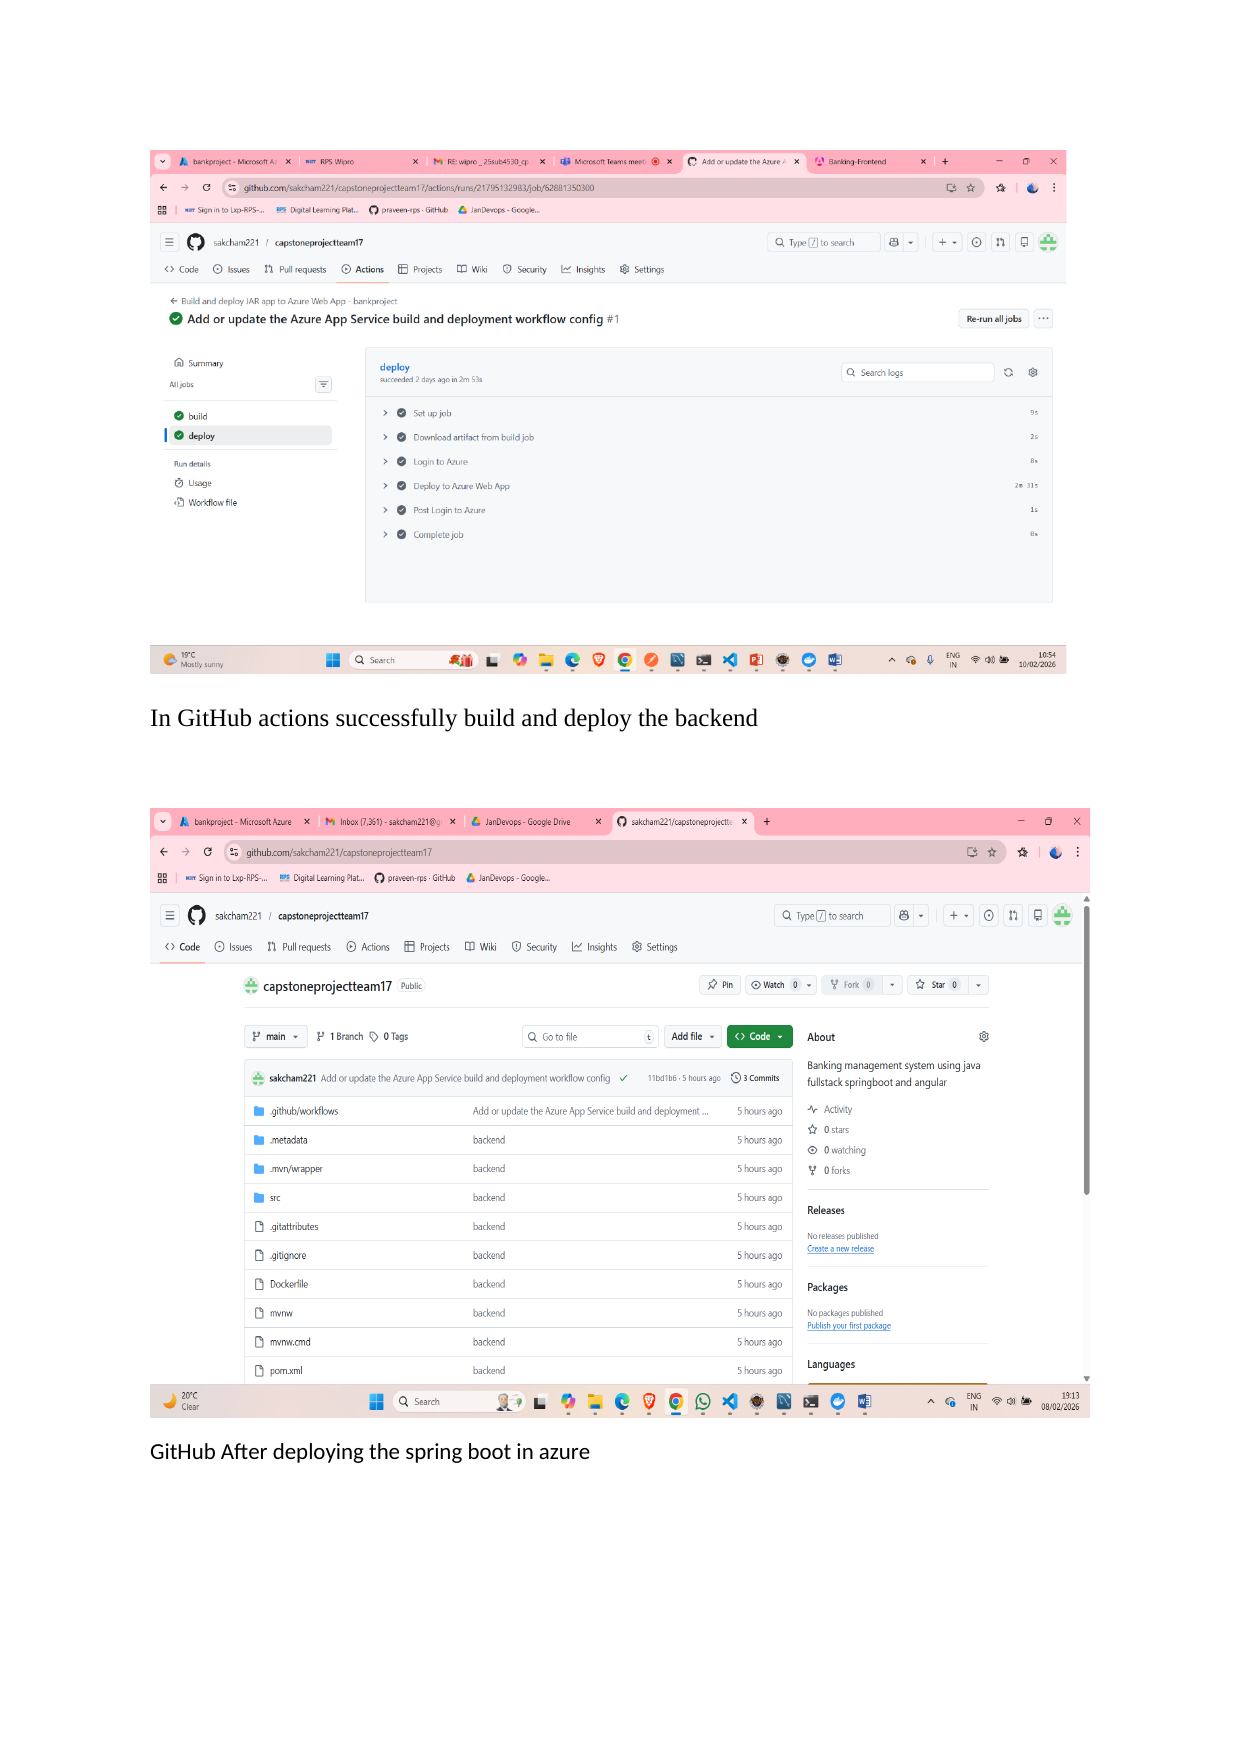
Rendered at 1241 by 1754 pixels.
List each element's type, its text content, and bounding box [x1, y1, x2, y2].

picture [150, 808, 1091, 1418]
picture [150, 150, 1067, 674]
text In GitHub actions successfully build and deploy the backend [150, 703, 1090, 732]
text GitHub After deploying the spring boot in azure [150, 1437, 1090, 1465]
